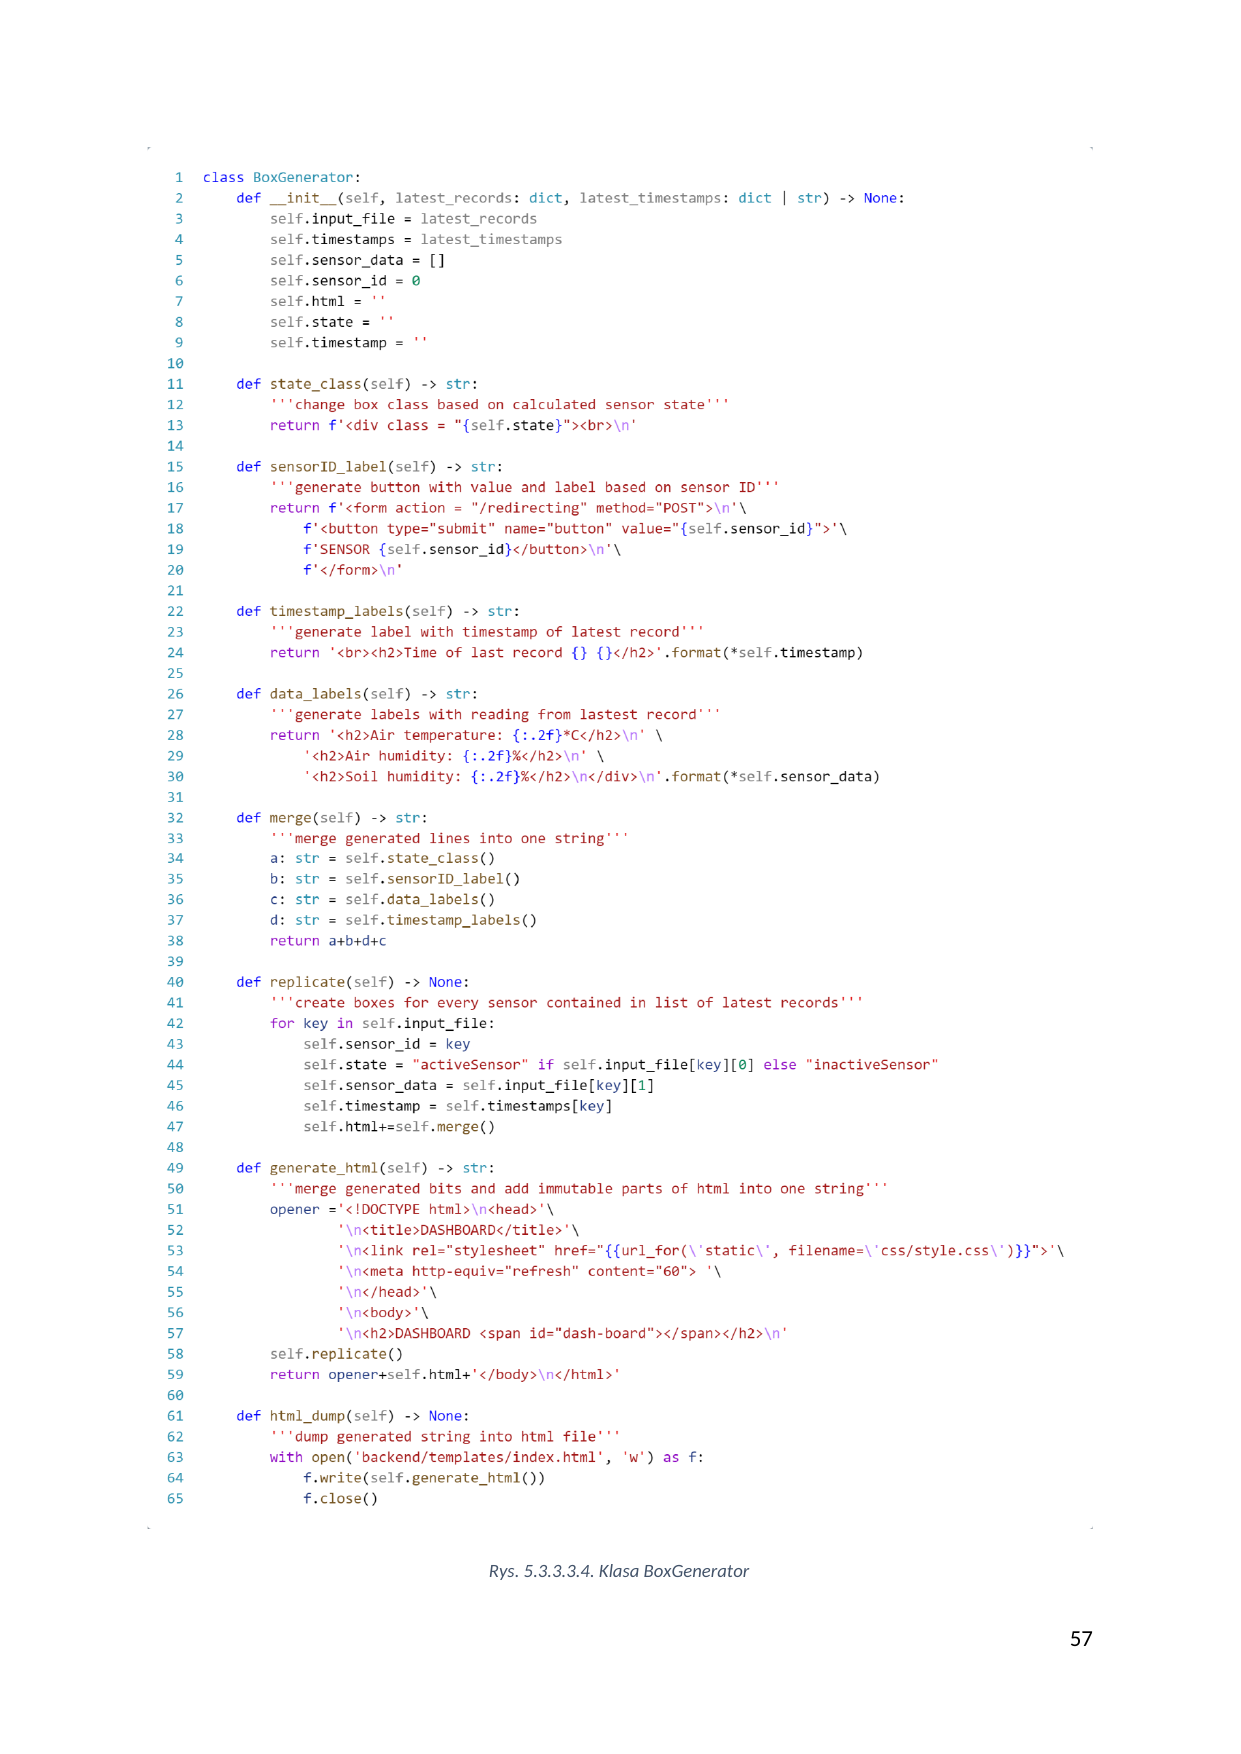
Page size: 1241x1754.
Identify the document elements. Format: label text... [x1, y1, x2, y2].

text Rys. 5.3.3.3.4. Klasa BoxGenerator [148, 1559, 1093, 1582]
picture [147, 147, 1093, 1529]
